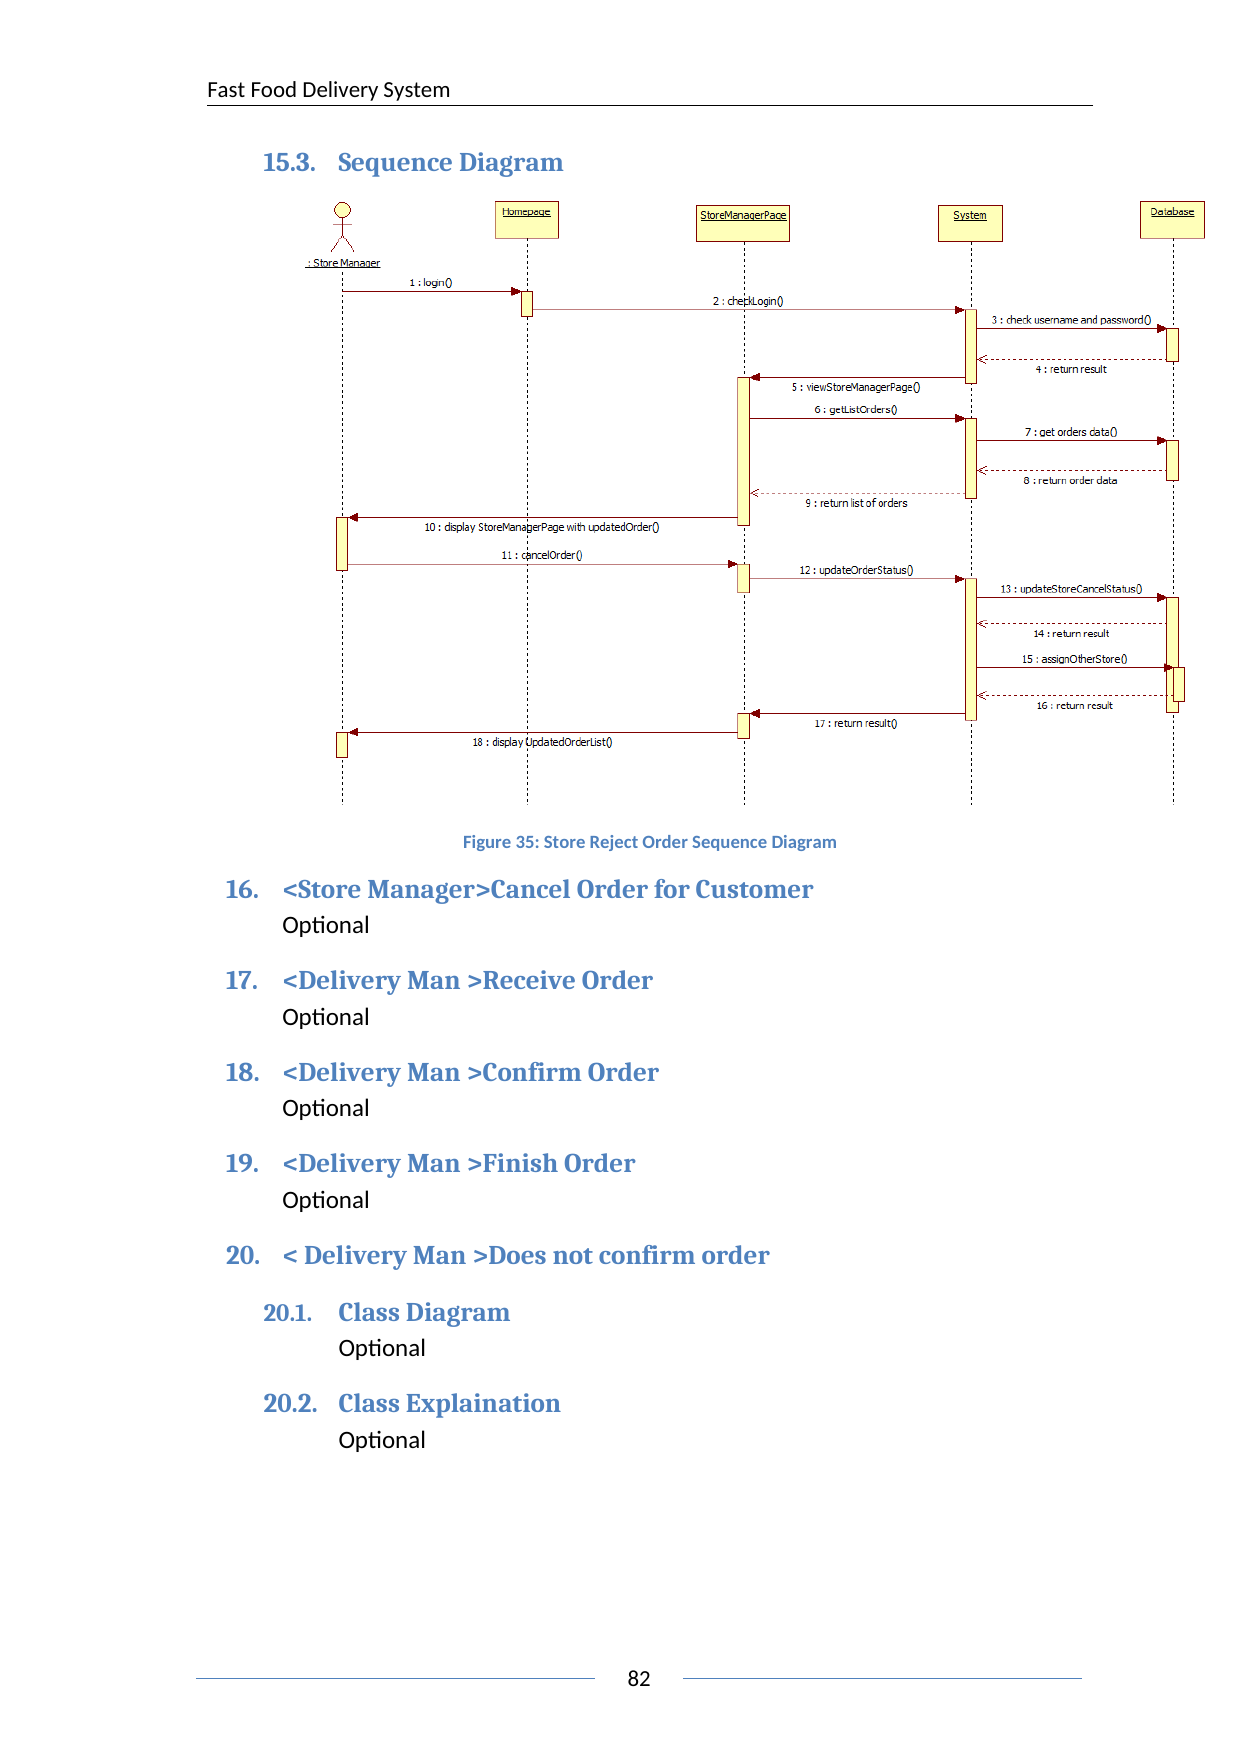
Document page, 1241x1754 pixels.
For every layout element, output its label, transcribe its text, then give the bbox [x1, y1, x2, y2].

text Optional [263, 1424, 1093, 1454]
subtitle Class Explaination [263, 1388, 1093, 1419]
text Optional [263, 1332, 1093, 1363]
list Optional [244, 1184, 1093, 1215]
list Optional [244, 1093, 1093, 1123]
list Optional [244, 909, 1093, 940]
subtitle <Store Manager>Cancel Order for Customer [226, 874, 1093, 905]
subtitle Sequence Diagram [263, 147, 1093, 178]
text Figure 35: Store Reject Order Sequence Diagram [207, 830, 1093, 853]
list Optional [244, 1001, 1093, 1032]
subtitle <Delivery Man >Confirm Order [226, 1057, 1093, 1088]
subtitle Class Diagram [263, 1297, 1093, 1328]
subtitle <Delivery Man >Finish Order [226, 1148, 1093, 1179]
picture [282, 182, 1223, 805]
subtitle < Delivery Man >Does not confirm order [226, 1240, 1093, 1271]
subtitle <Delivery Man >Receive Order [226, 965, 1093, 996]
